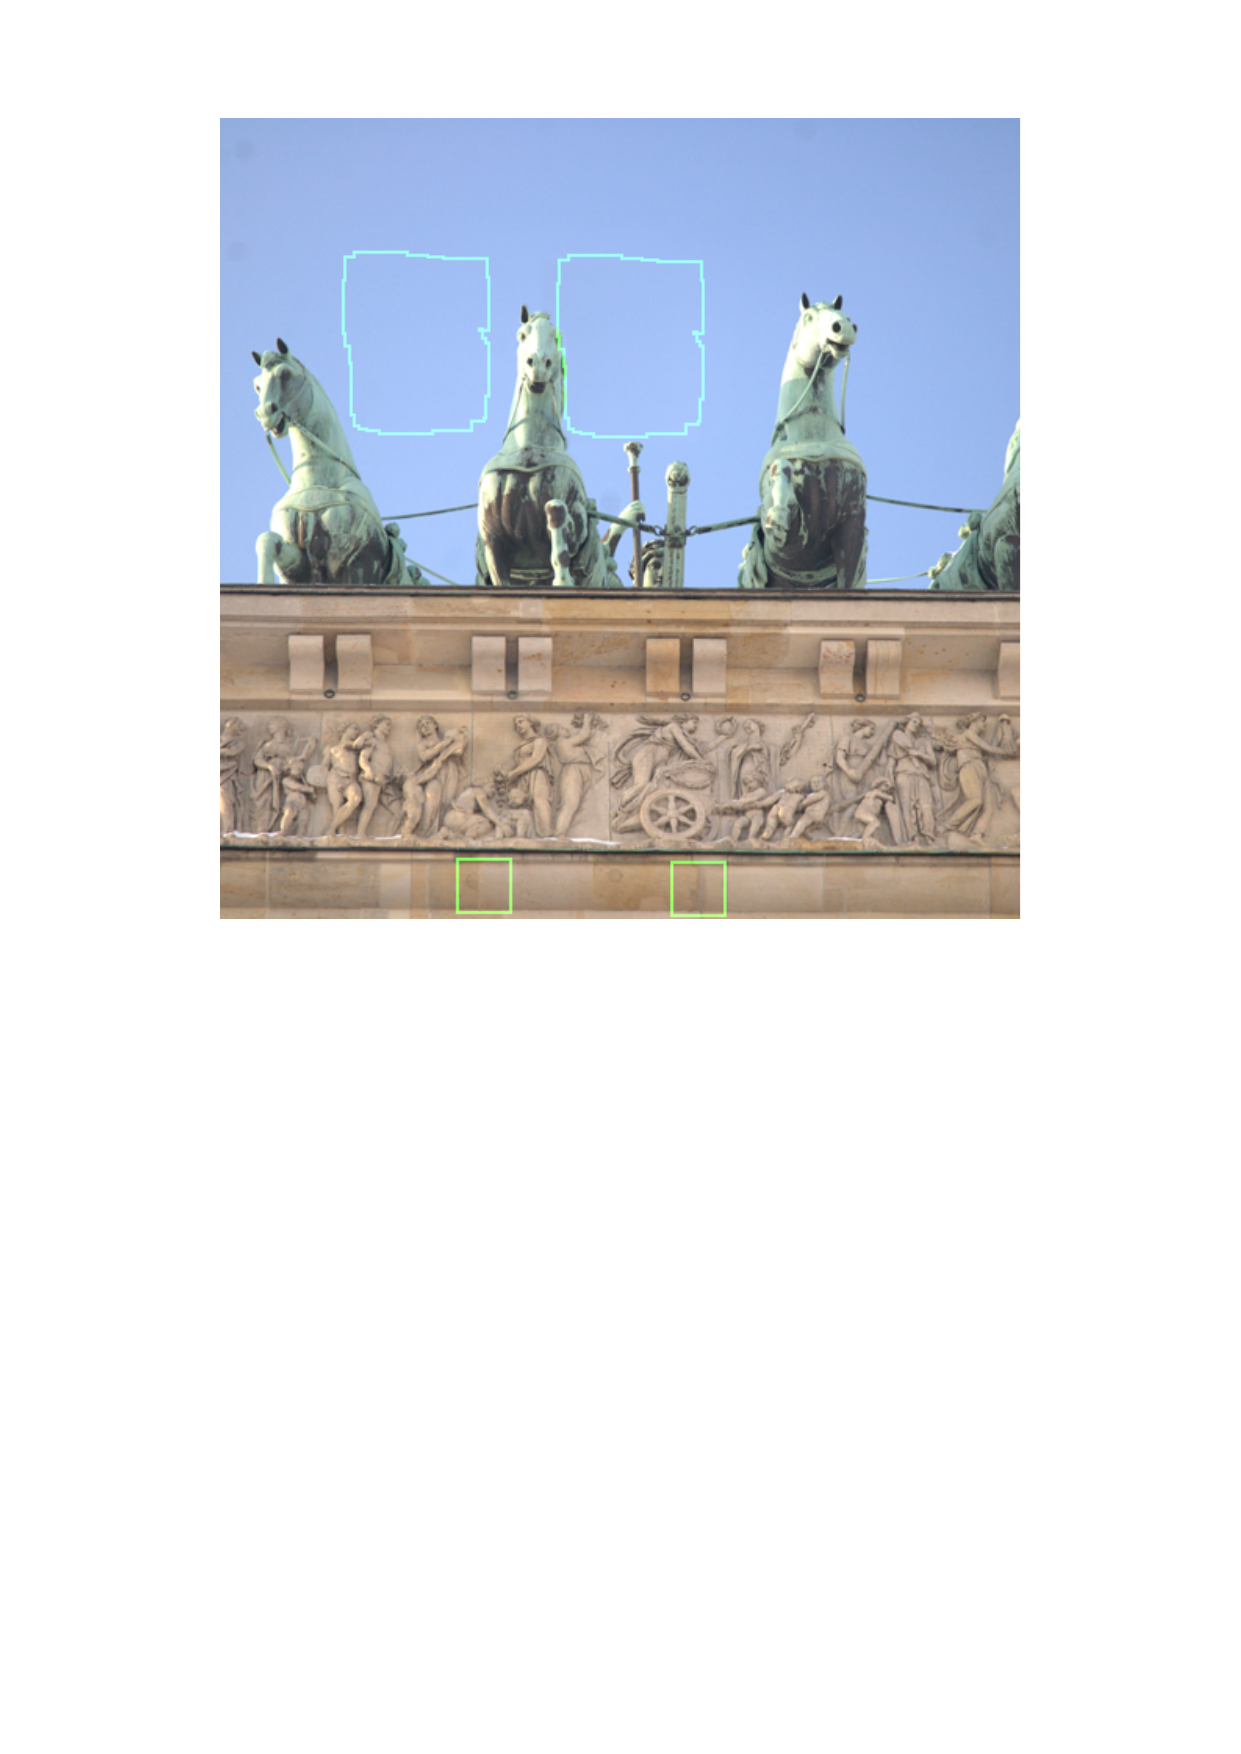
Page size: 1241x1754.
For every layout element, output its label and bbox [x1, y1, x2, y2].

picture [220, 118, 1020, 919]
